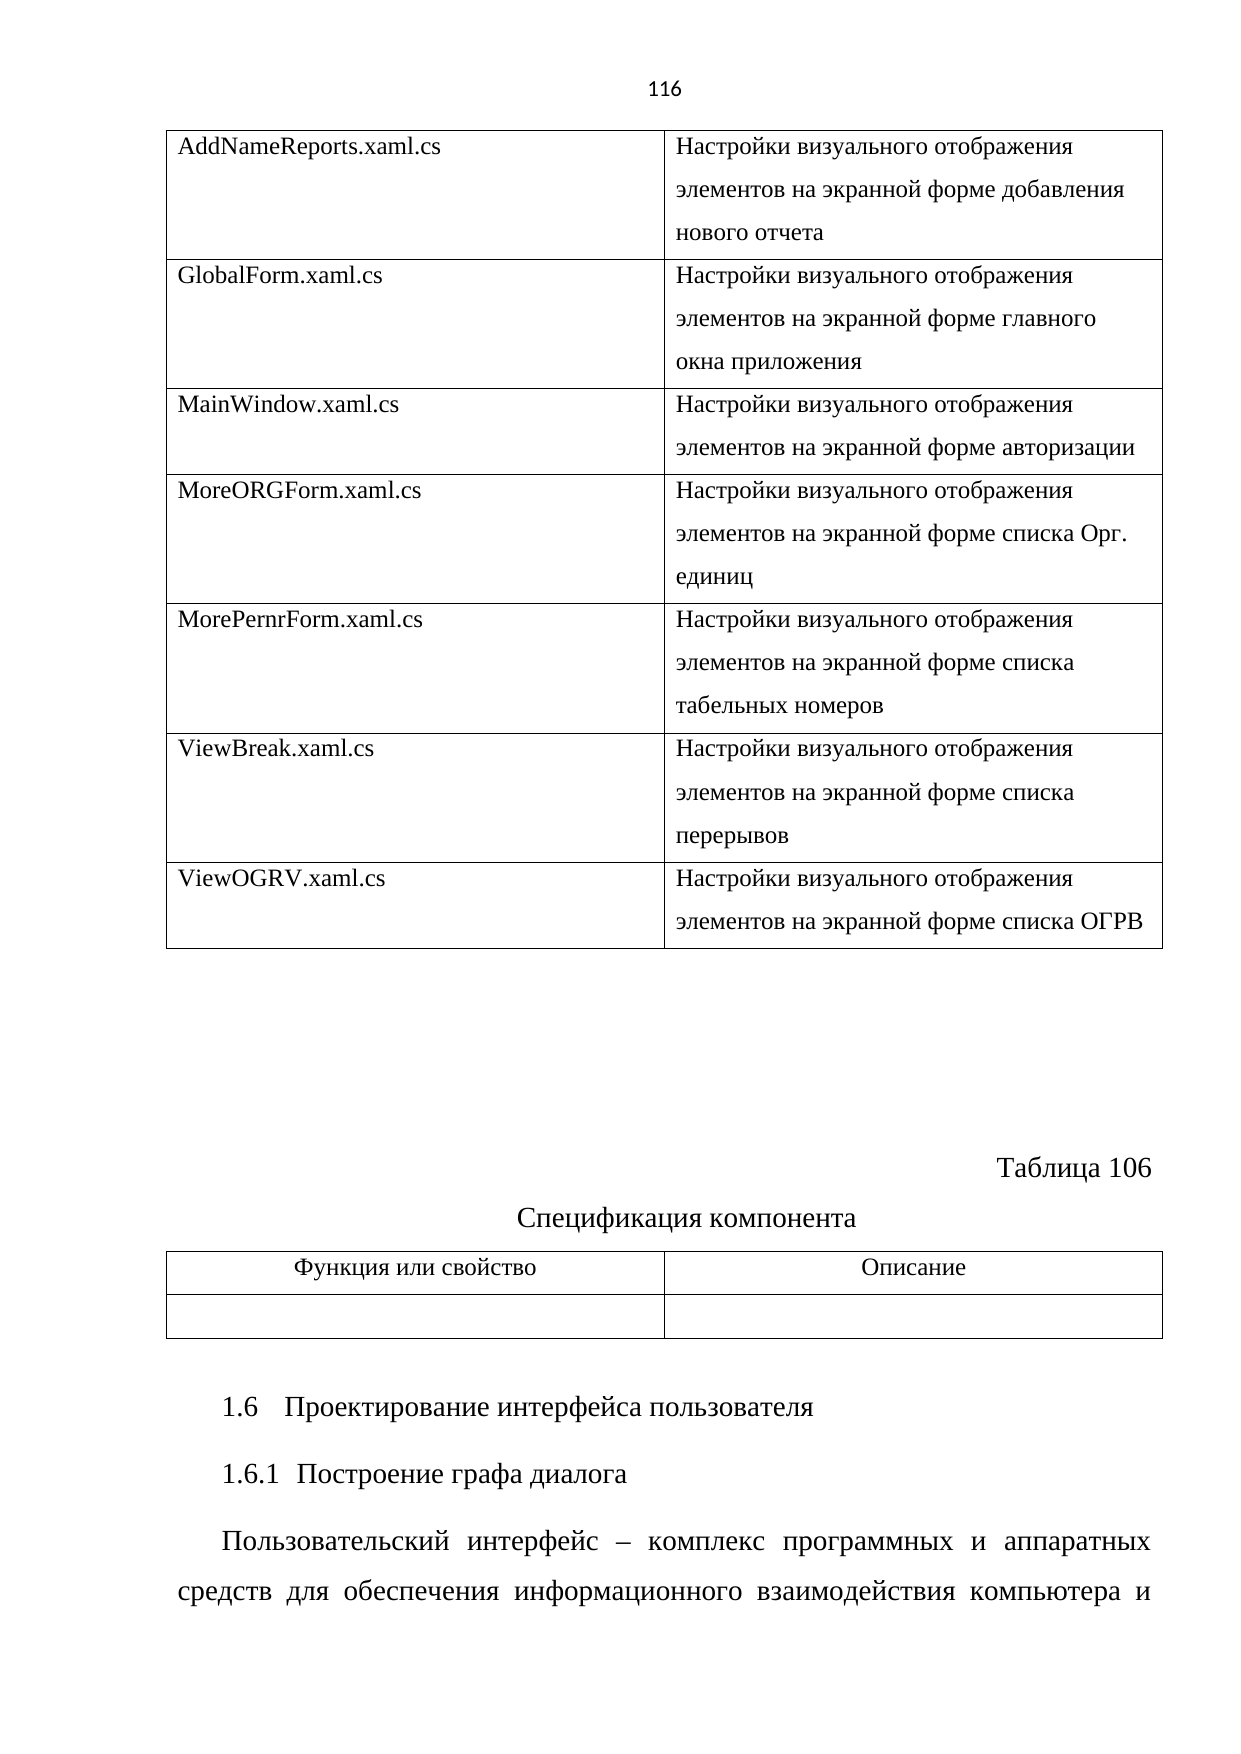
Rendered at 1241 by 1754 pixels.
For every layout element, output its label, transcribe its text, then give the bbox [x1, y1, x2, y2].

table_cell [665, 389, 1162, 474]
list Построение графа диалога [221, 1456, 1152, 1489]
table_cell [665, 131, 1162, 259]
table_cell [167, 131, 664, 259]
text Спецификация компонента [177, 1200, 1152, 1234]
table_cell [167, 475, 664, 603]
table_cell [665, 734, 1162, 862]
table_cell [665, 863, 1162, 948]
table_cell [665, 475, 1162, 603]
text Таблица 106 [177, 1150, 1152, 1183]
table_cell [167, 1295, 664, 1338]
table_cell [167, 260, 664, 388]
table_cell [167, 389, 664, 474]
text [177, 1523, 1152, 1607]
list Проектирование интерфейса пользователя [221, 1389, 1152, 1422]
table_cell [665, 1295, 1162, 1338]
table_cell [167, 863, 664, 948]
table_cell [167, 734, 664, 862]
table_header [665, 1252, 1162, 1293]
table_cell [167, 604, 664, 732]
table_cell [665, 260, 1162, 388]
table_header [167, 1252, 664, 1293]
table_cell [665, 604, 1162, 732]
